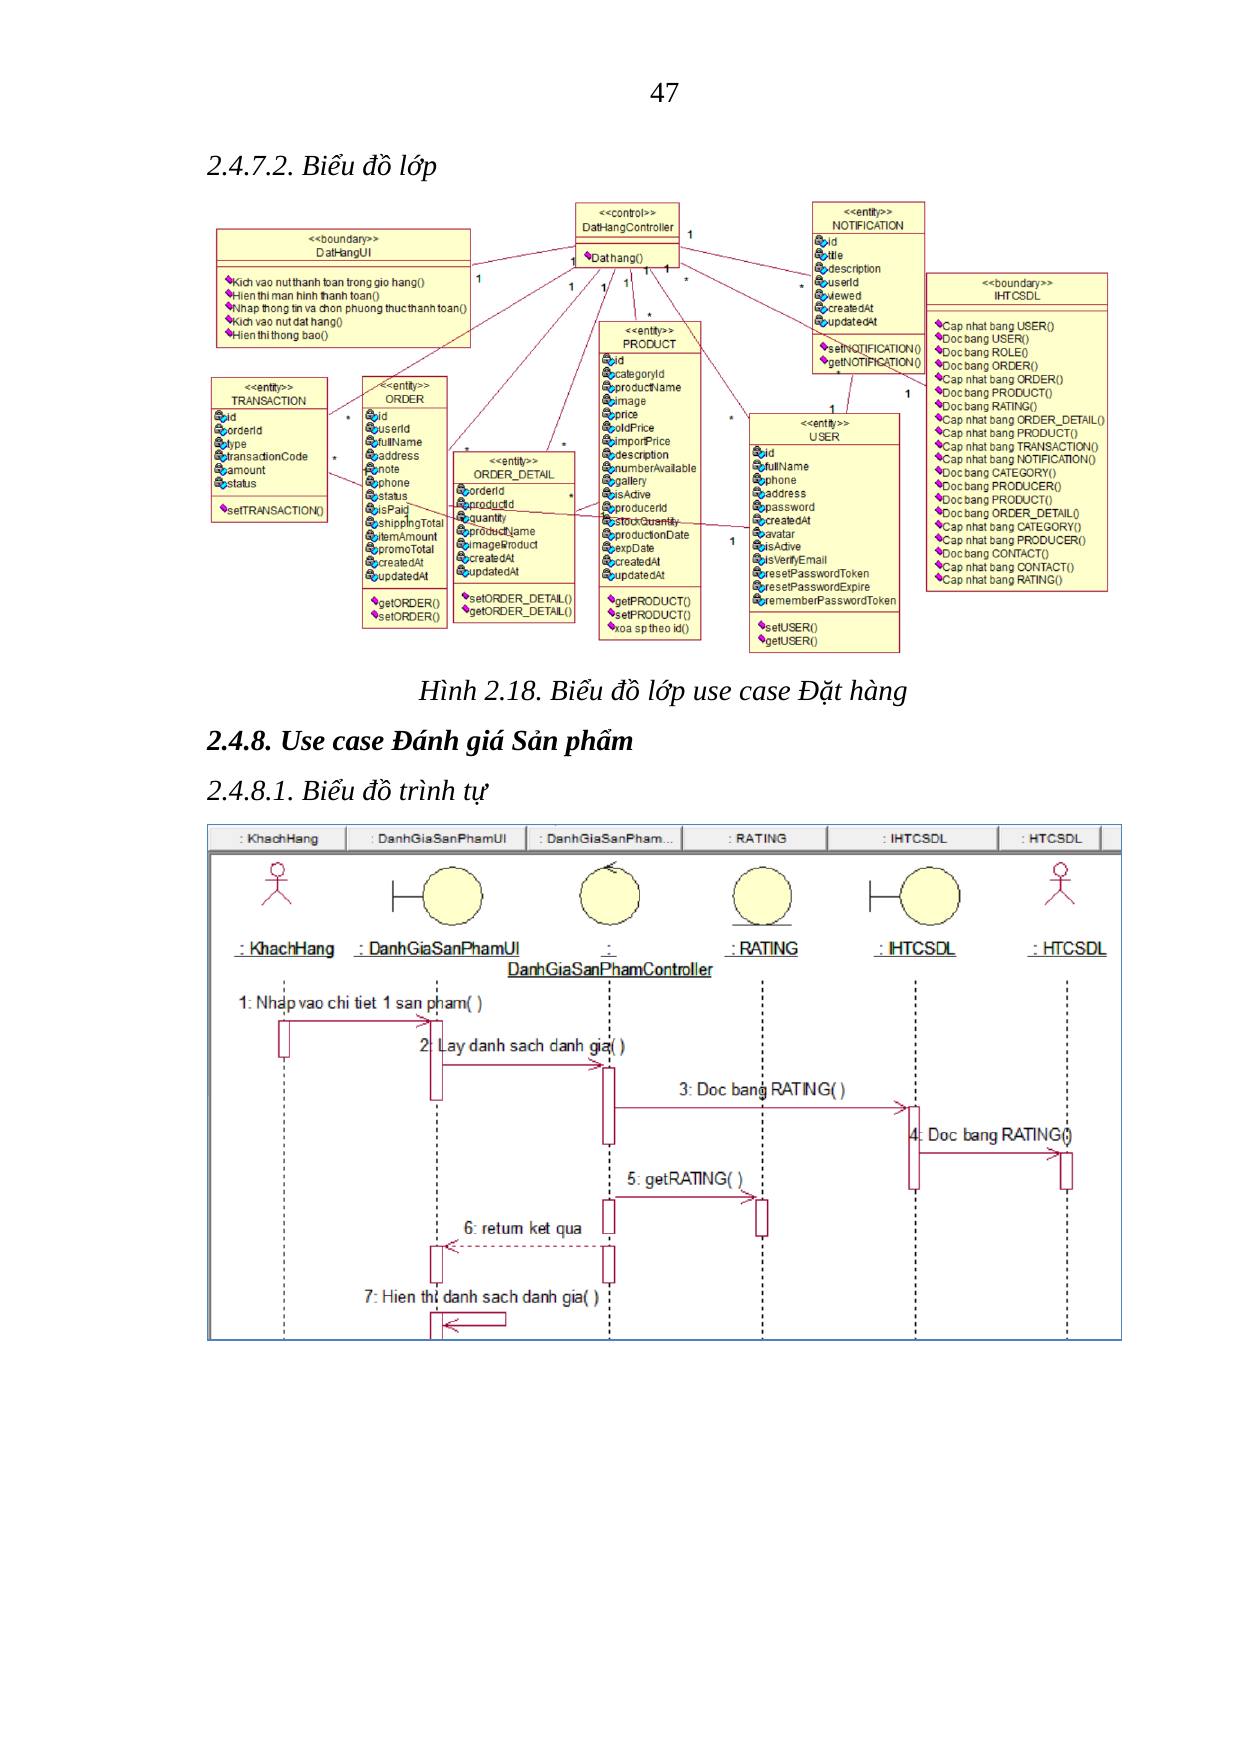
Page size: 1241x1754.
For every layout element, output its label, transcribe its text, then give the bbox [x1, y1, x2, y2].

text 2.4.7.2. Biểu đồ lớp [207, 148, 1122, 181]
text 2.4.8.1. Biểu đồ trình tự [207, 773, 1122, 807]
picture [208, 825, 1121, 1339]
picture [208, 199, 1121, 655]
text Hình 2.. Biểu đồ lớp use case Đặt hàng [207, 673, 1122, 706]
text 2.4.8. Use case Đánh giá Sản phẩm [207, 723, 1122, 756]
